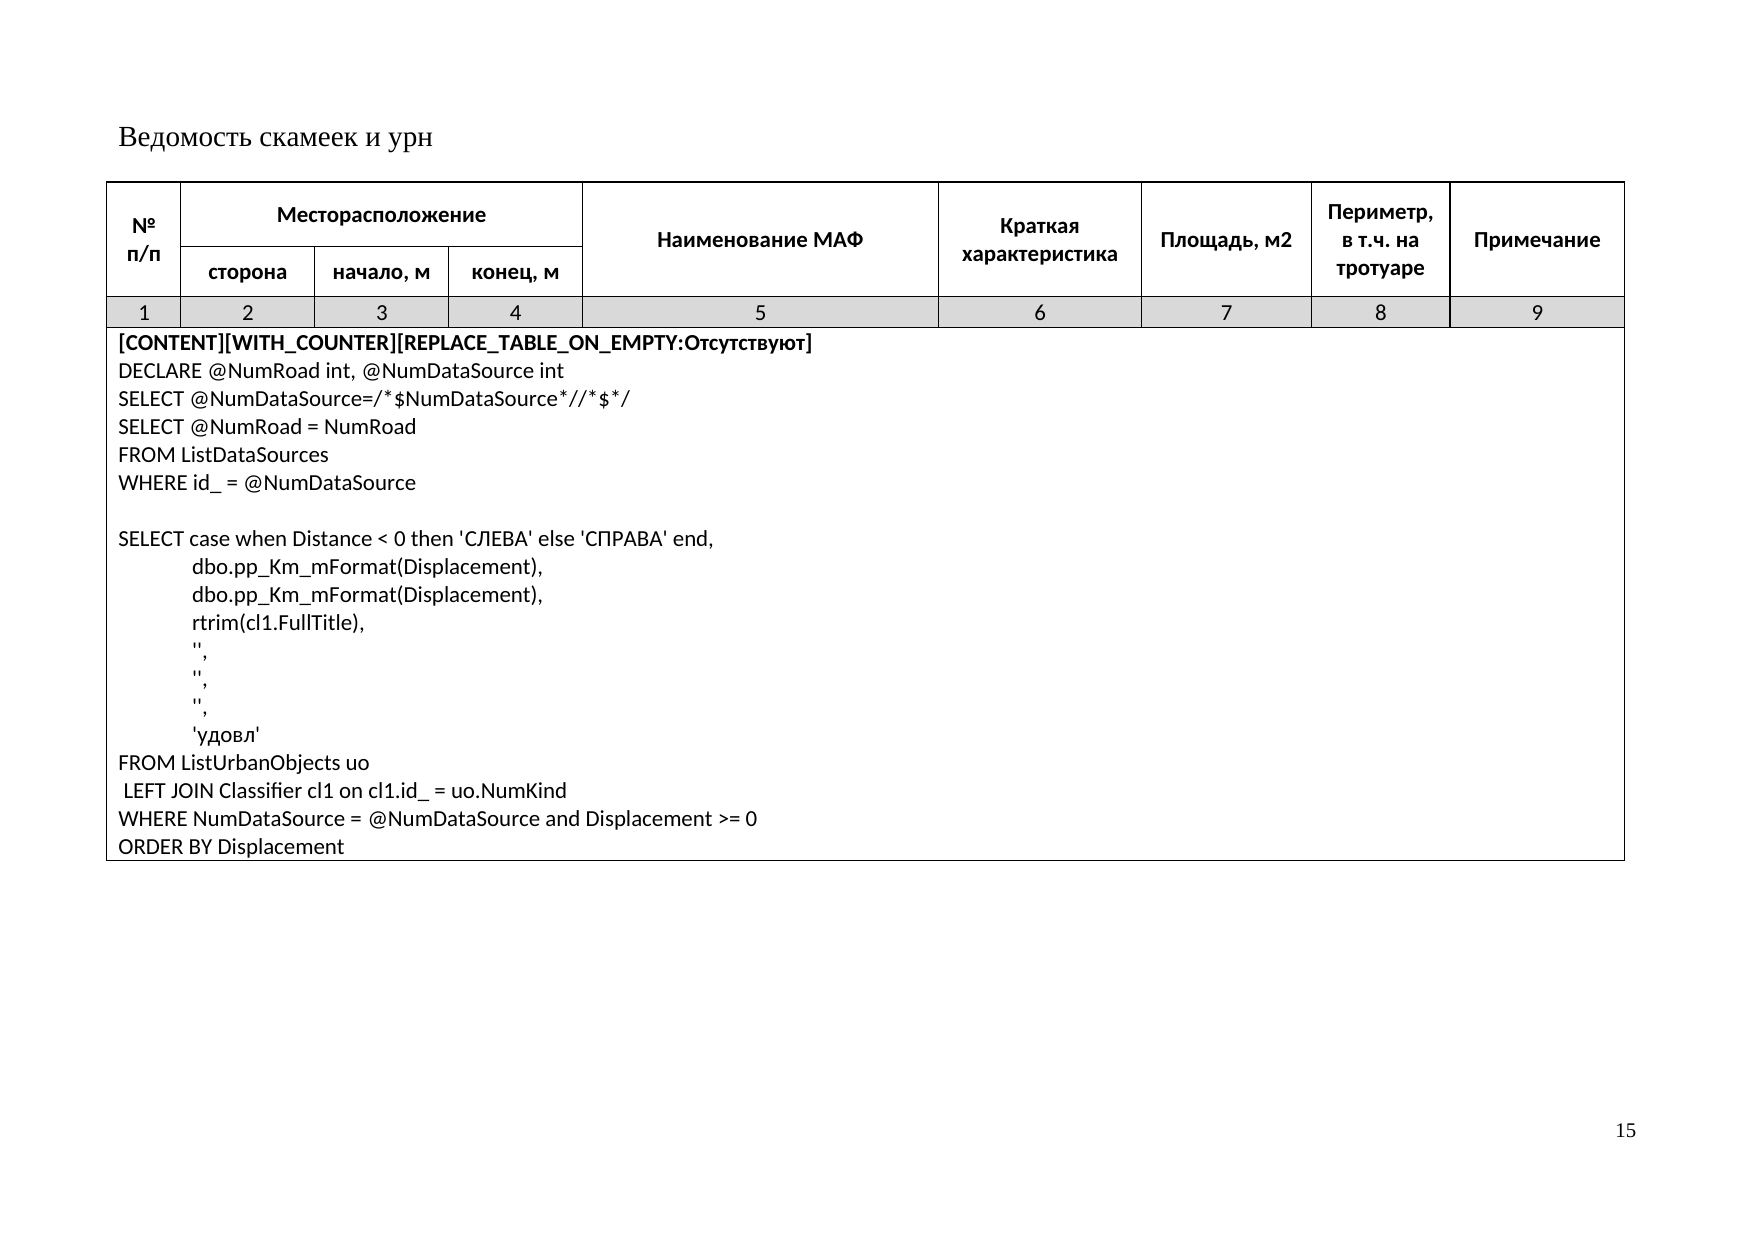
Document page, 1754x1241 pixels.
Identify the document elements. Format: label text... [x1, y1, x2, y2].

table_header Площадь, м2 [1142, 183, 1311, 296]
table_cell 6 [939, 297, 1141, 327]
subtitle Ведомость скамеек и урн [118, 119, 1636, 152]
table_cell 7 [1142, 297, 1311, 327]
table_header № п/п [107, 183, 180, 296]
table_cell 2 [181, 297, 314, 327]
table_header Примечание [1451, 183, 1624, 296]
table_cell конец, м [449, 247, 582, 296]
table_header Месторасположение [181, 183, 582, 246]
table_cell 5 [583, 297, 938, 327]
table_cell 3 [315, 297, 448, 327]
table_cell 1 [107, 297, 180, 327]
table_cell 9 [1451, 297, 1624, 327]
table_cell [CONTENT][WITH_COUNTER][REPLACE_TABLE_ON_EMPTY:Отсутствуют] DECLARE @NumRoad int, @NumDataSource int SELECT @NumDataSource=/*$NumDataSource*//*$*/ SELECT @NumRoad = NumRoad FROM ListDataSources WHERE id_ = @NumDataSource SELECT case when Distance < 0 then 'СЛЕВА' else 'СПРАВА' end, dbo.pp_Km_mFormat(Displacement), dbo.pp_Km_mFormat(Displacement), rtrim(cl1.FullTitle), '', '', '', 'удовл' FROM ListUrbanObjects uo LEFT JOIN Classifier cl1 on cl1.id_ = uo.NumKind WHERE NumDataSource = @NumDataSource and Displacement >= 0 ORDER BY Displacement [107, 328, 1624, 860]
table_header Краткая характеристика [939, 183, 1141, 296]
table_cell начало, м [315, 247, 448, 296]
table_cell 8 [1312, 297, 1449, 327]
table_cell 4 [449, 297, 582, 327]
table_header Наименование МАФ [583, 183, 938, 296]
table_cell сторона [181, 247, 314, 296]
table_header Периметр, в т.ч. на тротуаре [1312, 183, 1449, 296]
